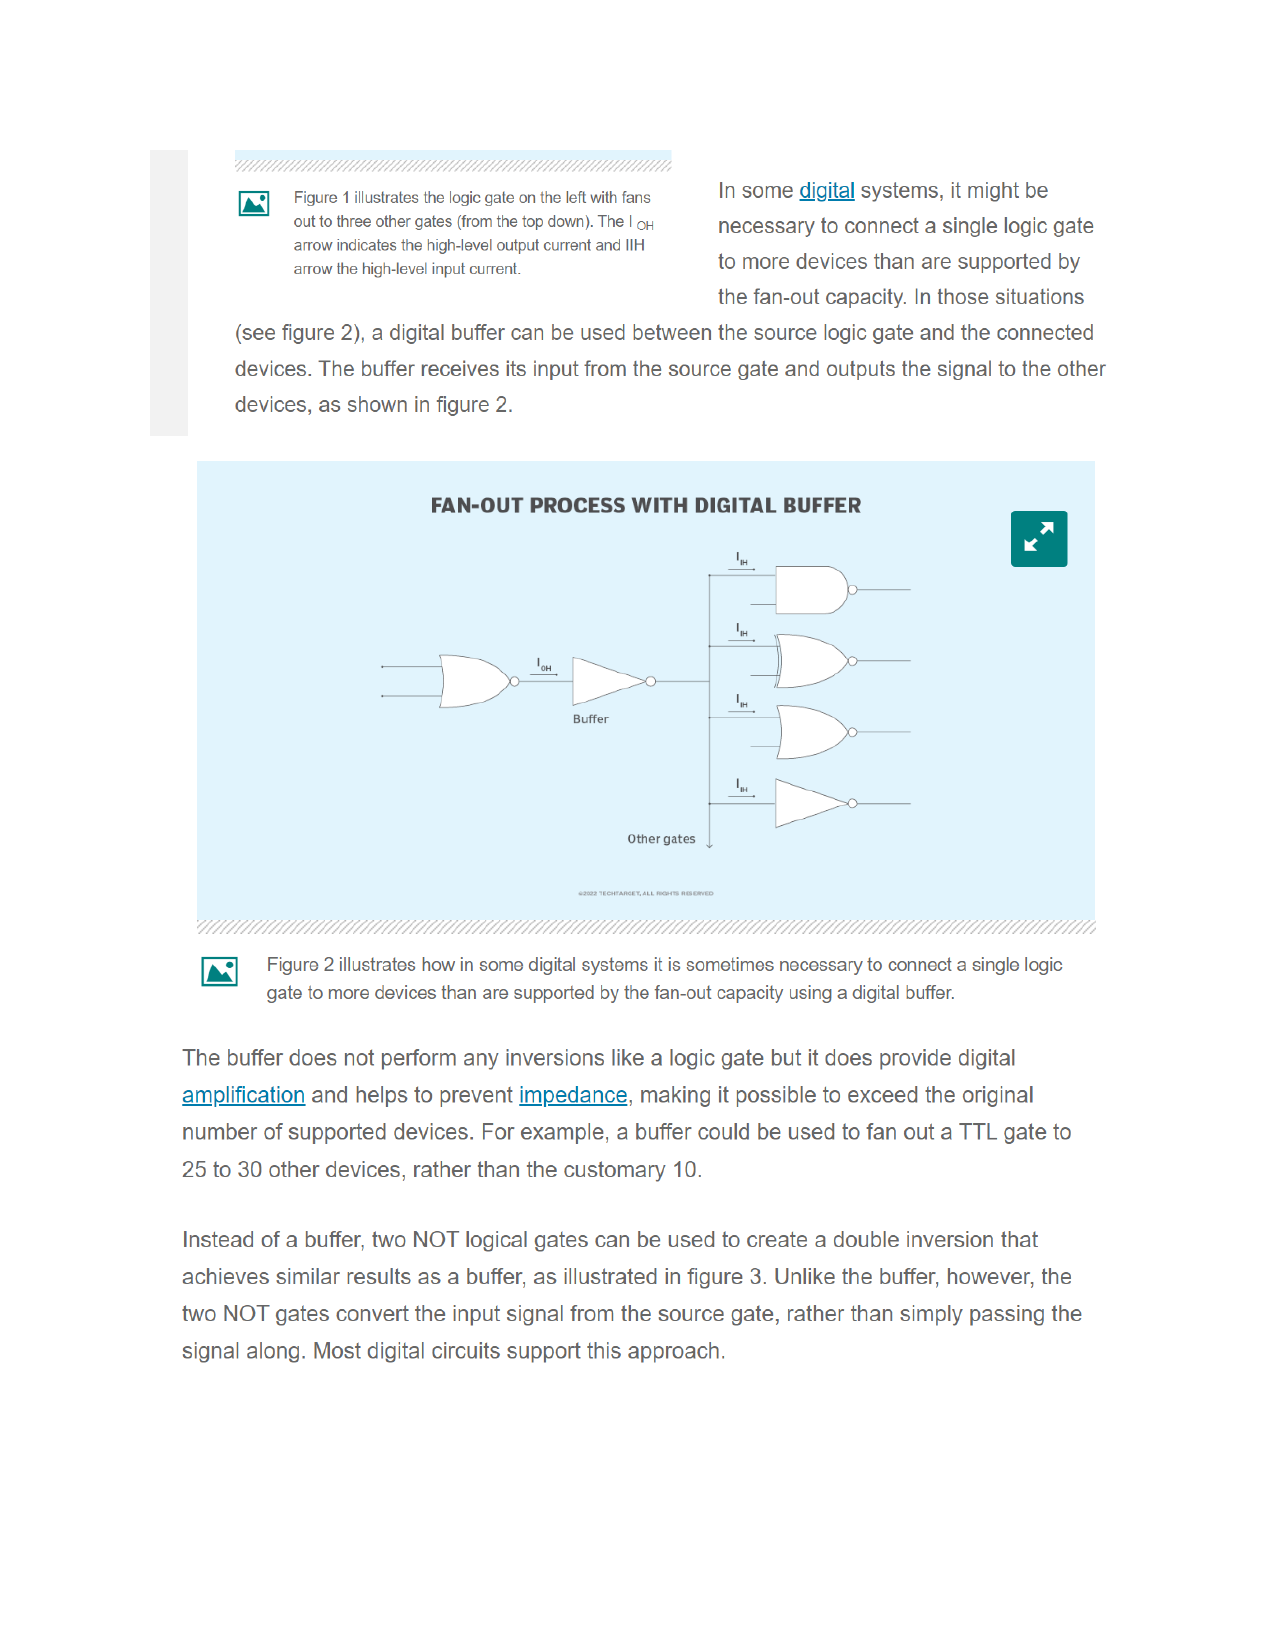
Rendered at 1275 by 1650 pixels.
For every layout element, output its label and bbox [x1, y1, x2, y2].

picture [150, 439, 1125, 1025]
picture [150, 150, 1125, 436]
picture [150, 1028, 1125, 1400]
